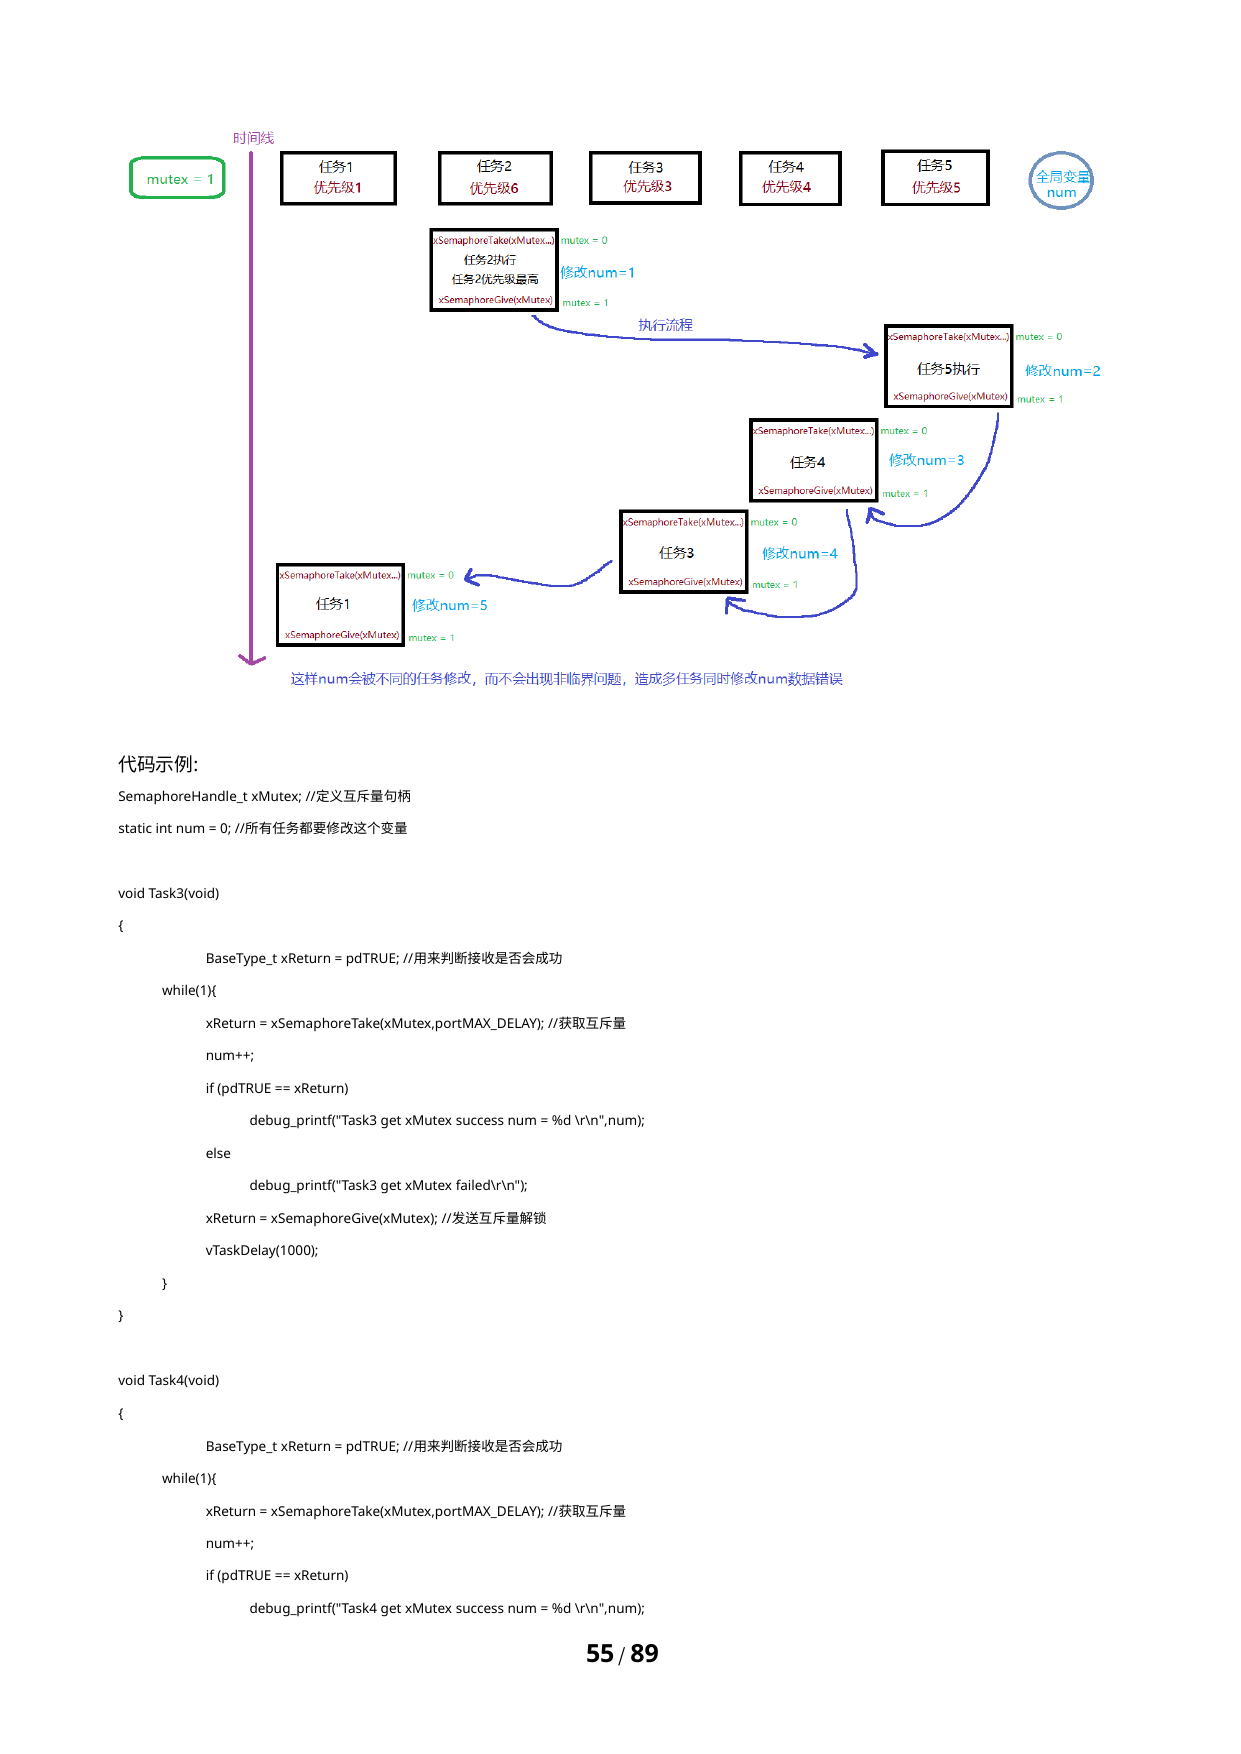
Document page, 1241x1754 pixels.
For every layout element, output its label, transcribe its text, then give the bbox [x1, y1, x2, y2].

text BaseType_t xReturn = pdTRUE; //用来判断接收是否会成功 [118, 1429, 1122, 1462]
text { [118, 1397, 1122, 1429]
text debug_printf("Task3 get xMutex failed\r\n"); [118, 1169, 1122, 1202]
text xReturn = xSemaphoreTake(xMutex,portMAX_DELAY); //获取互斥量 [118, 1494, 1122, 1527]
text void Task3(void) [118, 877, 1122, 909]
picture [118, 129, 1123, 694]
text debug_printf("Task4 get xMutex success num = %d \r\n",num); [118, 1592, 1122, 1624]
text else [118, 1137, 1122, 1169]
text BaseType_t xReturn = pdTRUE; //用来判断接收是否会成功 [118, 942, 1122, 974]
text 代码示例: [118, 747, 1122, 779]
text void Task4(void) [118, 1364, 1122, 1397]
text vTaskDelay(1000); [118, 1234, 1122, 1267]
text } [118, 1299, 1122, 1332]
text SemaphoreHandle_t xMutex; //定义互斥量句柄 [118, 779, 1122, 812]
text if (pdTRUE == xReturn) [118, 1559, 1122, 1592]
text while(1){ [118, 974, 1122, 1007]
text { [118, 909, 1122, 942]
text } [118, 1267, 1122, 1299]
text xReturn = xSemaphoreTake(xMutex,portMAX_DELAY); //获取互斥量 [118, 1007, 1122, 1039]
text num++; [118, 1527, 1122, 1559]
text if (pdTRUE == xReturn) [118, 1072, 1122, 1104]
text static int num = 0; //所有任务都要修改这个变量 [118, 812, 1122, 844]
text xReturn = xSemaphoreGive(xMutex); //发送互斥量解锁 [118, 1202, 1122, 1234]
text num++; [118, 1039, 1122, 1072]
text debug_printf("Task3 get xMutex success num = %d \r\n",num); [118, 1104, 1122, 1137]
text while(1){ [118, 1462, 1122, 1494]
